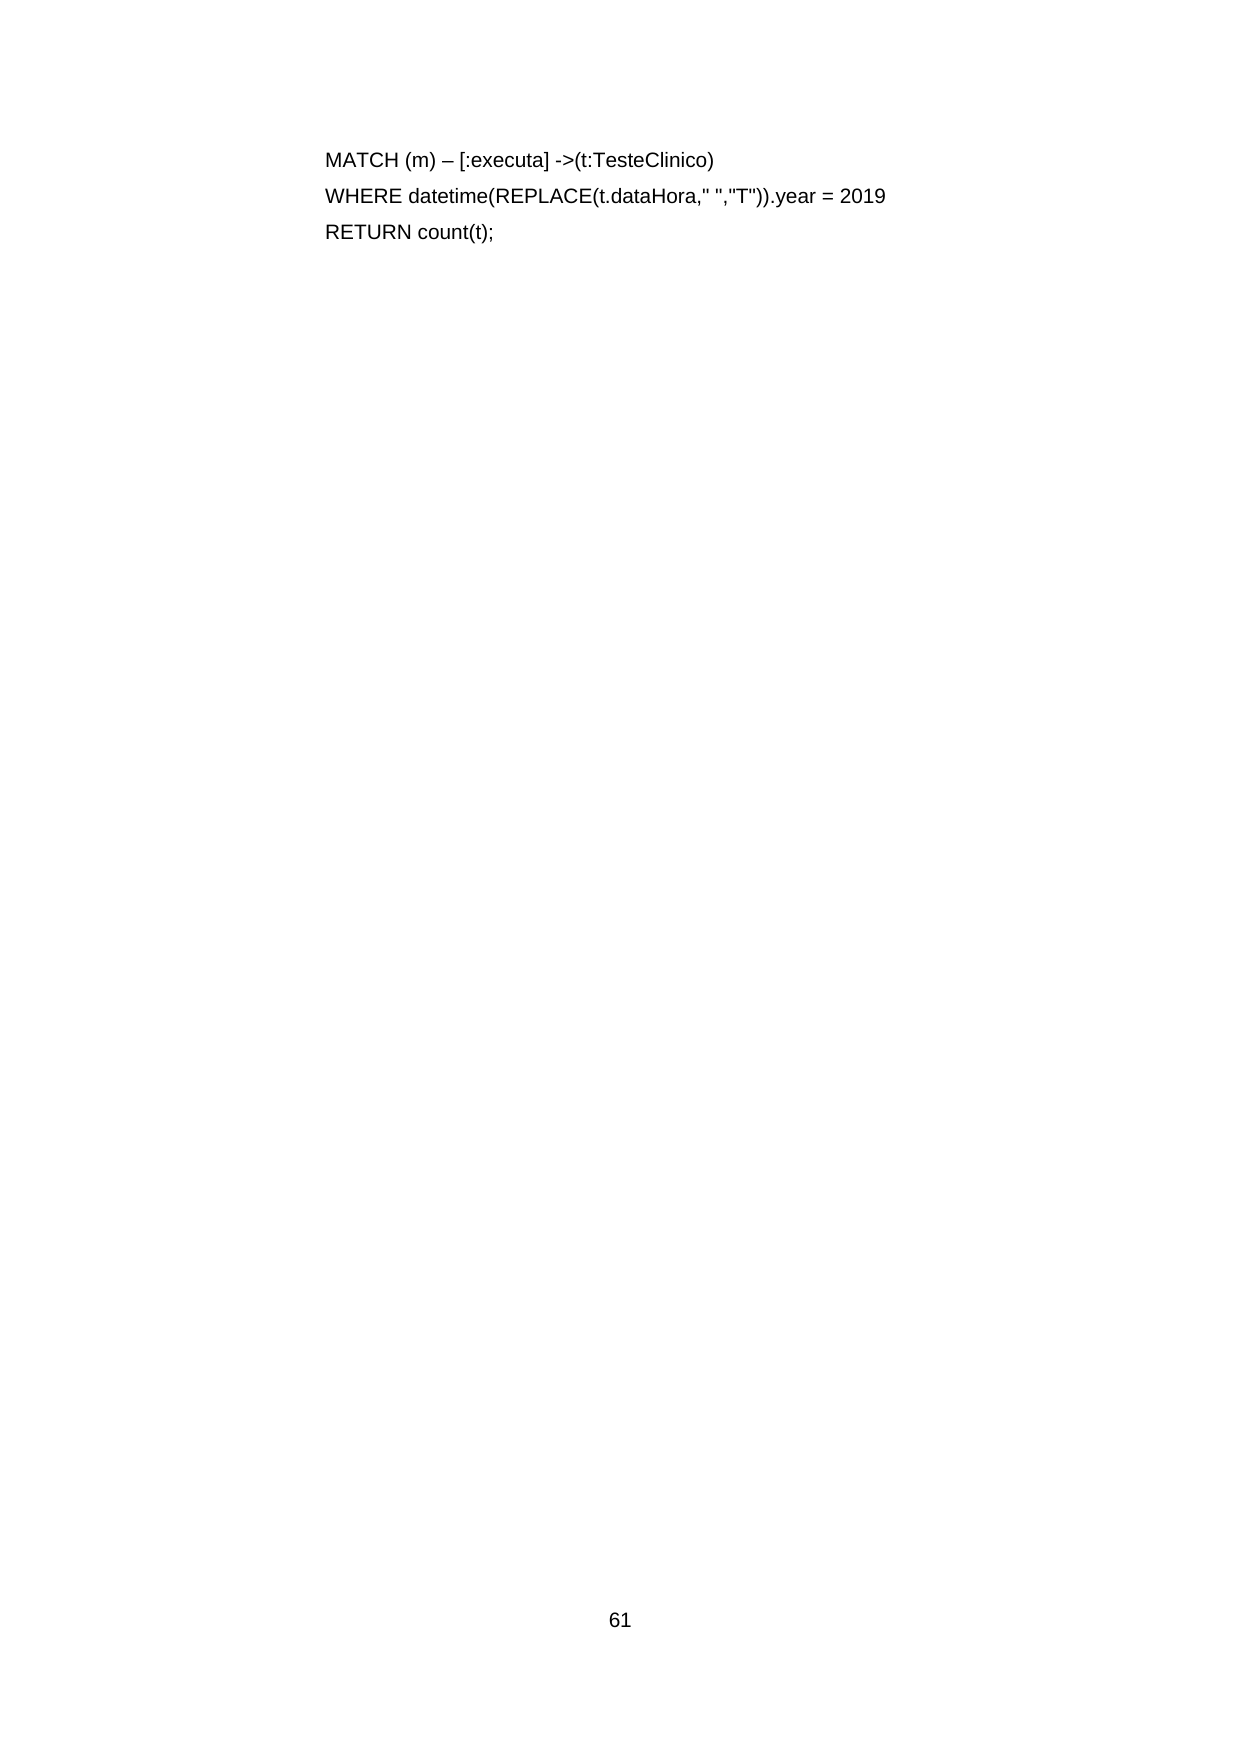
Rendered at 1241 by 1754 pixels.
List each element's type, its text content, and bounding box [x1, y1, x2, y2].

text MATCH (m) – [:executa] ->(t:TesteClinico) [325, 148, 1063, 172]
text RETURN count(t); [325, 219, 1063, 243]
text WHERE datetime(REPLACE(t.dataHora," ","T")).year = 2019 [325, 184, 1063, 208]
